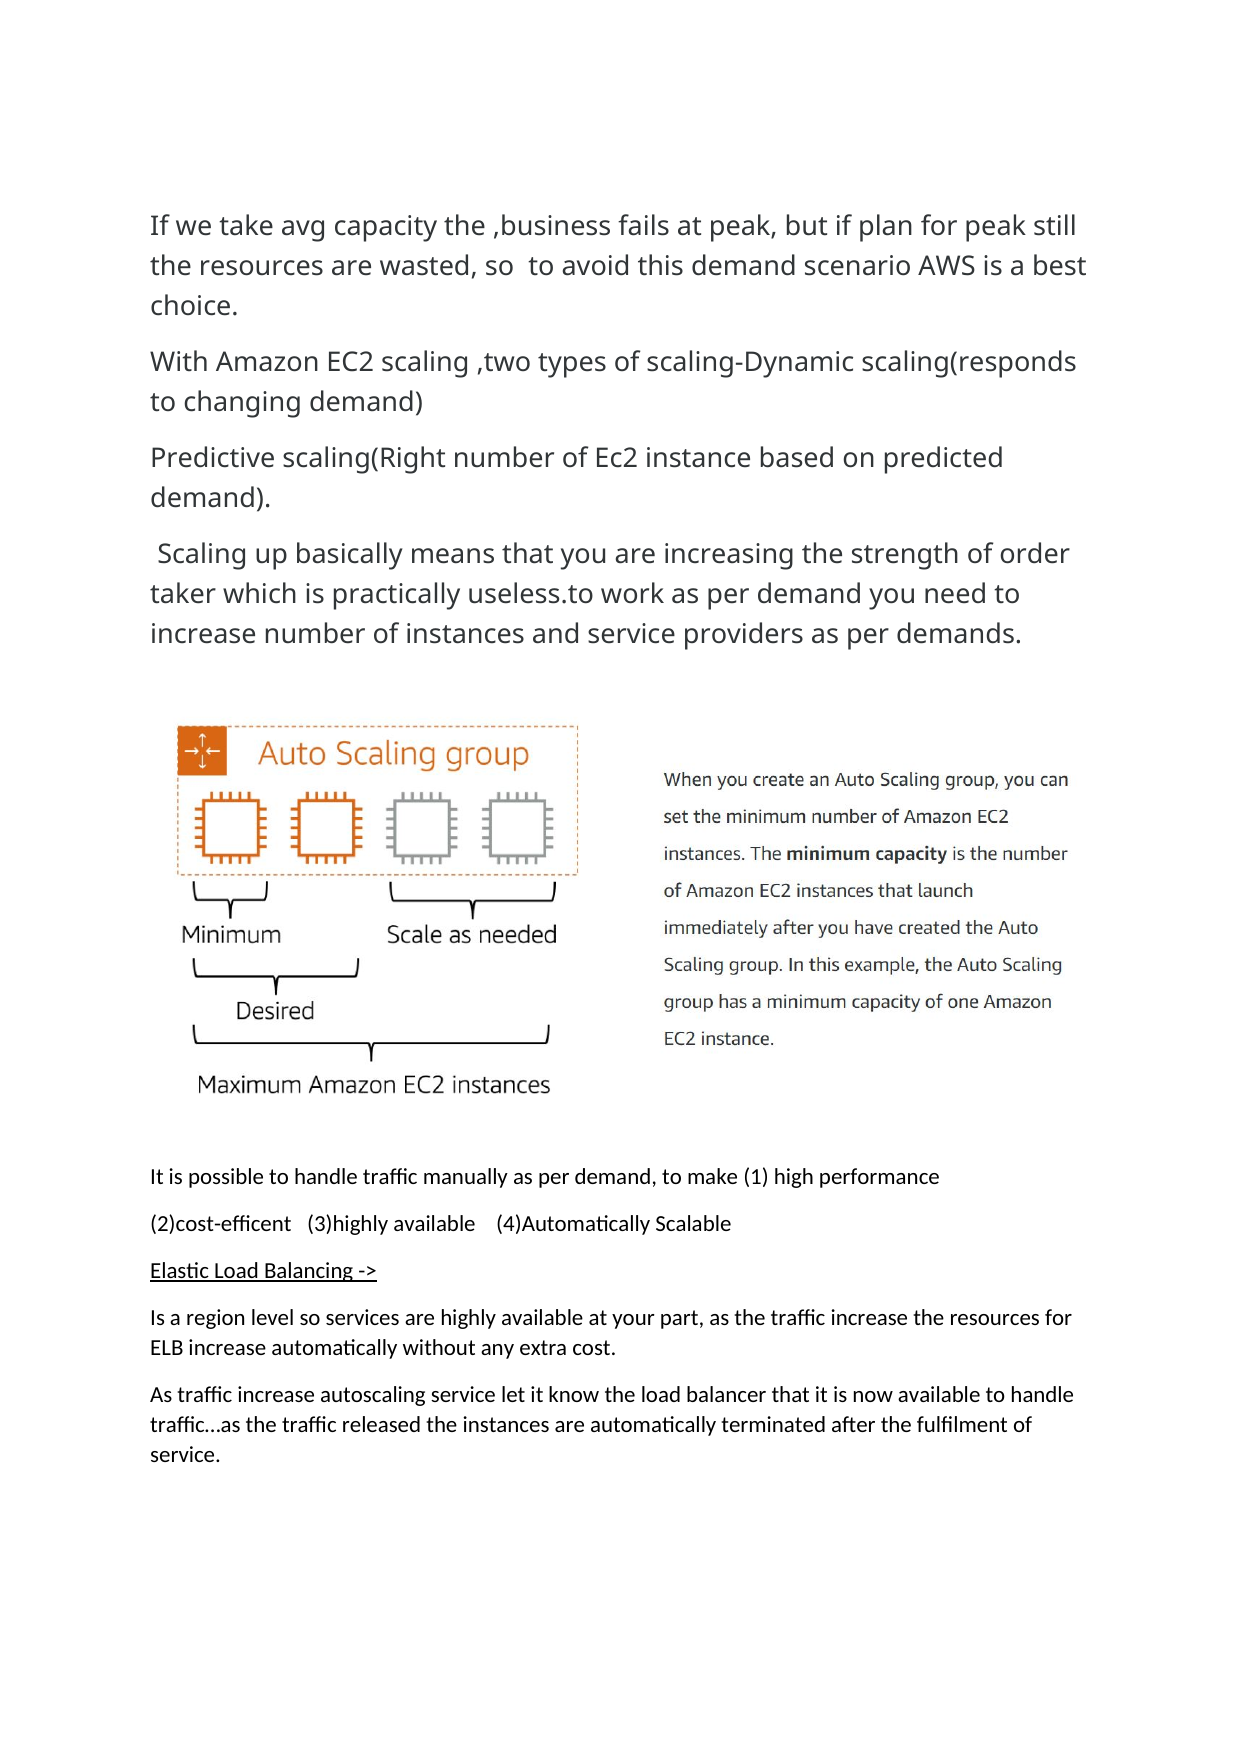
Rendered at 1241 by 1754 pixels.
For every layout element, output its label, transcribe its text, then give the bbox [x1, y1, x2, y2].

text As traffic increase autoscaling service let it know the load balancer that it is now available to handle traffic…as the traffic released the instances are automatically terminated after the fulfilment of service. [150, 1380, 1090, 1468]
text Elastic Load Balancing -> [150, 1256, 1090, 1284]
picture [150, 671, 1091, 1144]
text Is a region level so services are highly available at your part, as the traffic increase the resources for ELB increase automatically without any extra cost. [150, 1303, 1090, 1361]
text (2)cost-efficent (3)highly available (4)Automatically Scalable [150, 1209, 1090, 1237]
text Predictive scaling(Right number of Ec2 instance based on predicted demand). [150, 439, 1090, 515]
text Scaling up basically means that you are increasing the strength of order taker which is practically useless.to work as per demand you need to increase number of instances and service providers as per demands. [150, 535, 1090, 651]
text It is possible to handle traffic manually as per demand, to make (1) high performance [150, 1162, 1090, 1190]
text With Amazon EC2 scaling ,two types of scaling-Dynamic scaling(responds to changing demand) [150, 342, 1090, 419]
text If we take avg capacity the ,business fails at peak, but if plan for peak still the resources are wasted, so to avoid this demand scenario AWS is a best choice. [150, 206, 1090, 323]
